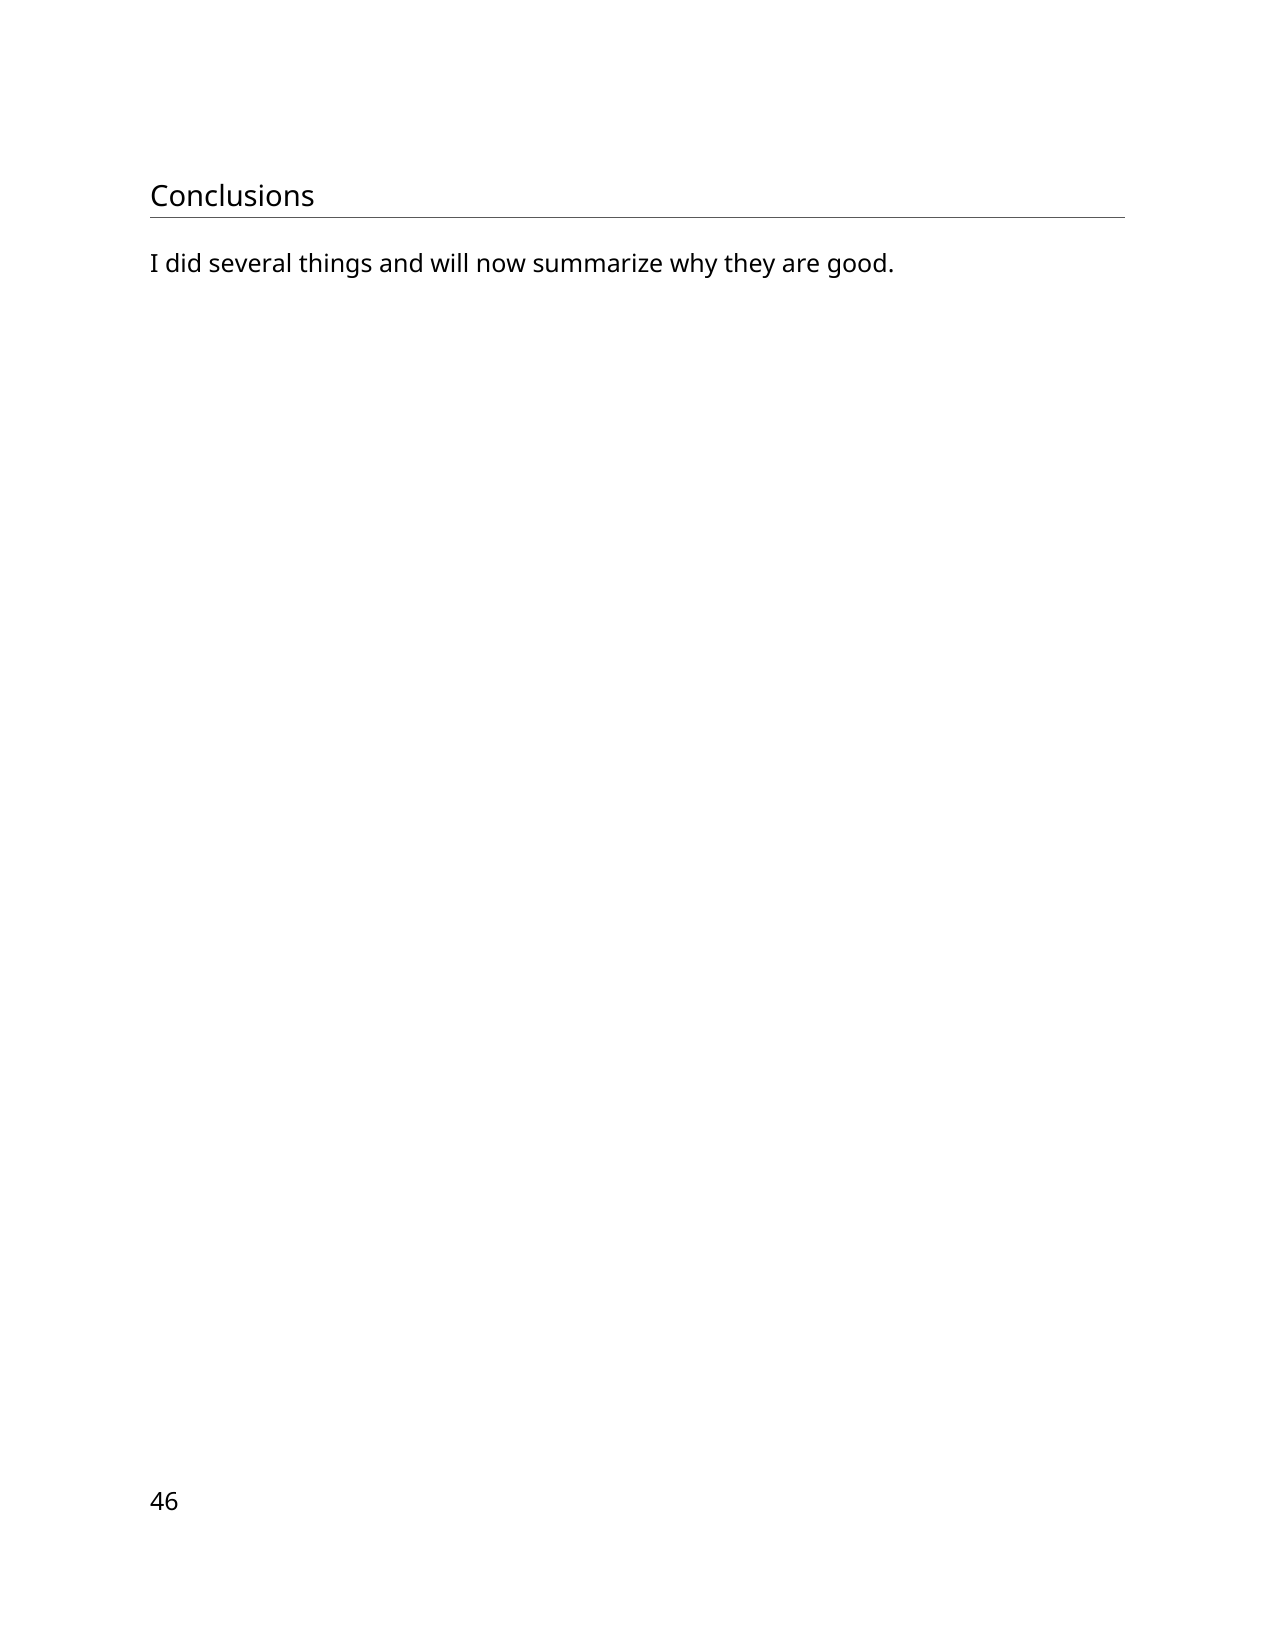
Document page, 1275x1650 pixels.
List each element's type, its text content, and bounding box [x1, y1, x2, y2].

text I did several things and will now summarize why they are good. [150, 246, 1125, 280]
subtitle Conclusions [150, 175, 1125, 217]
